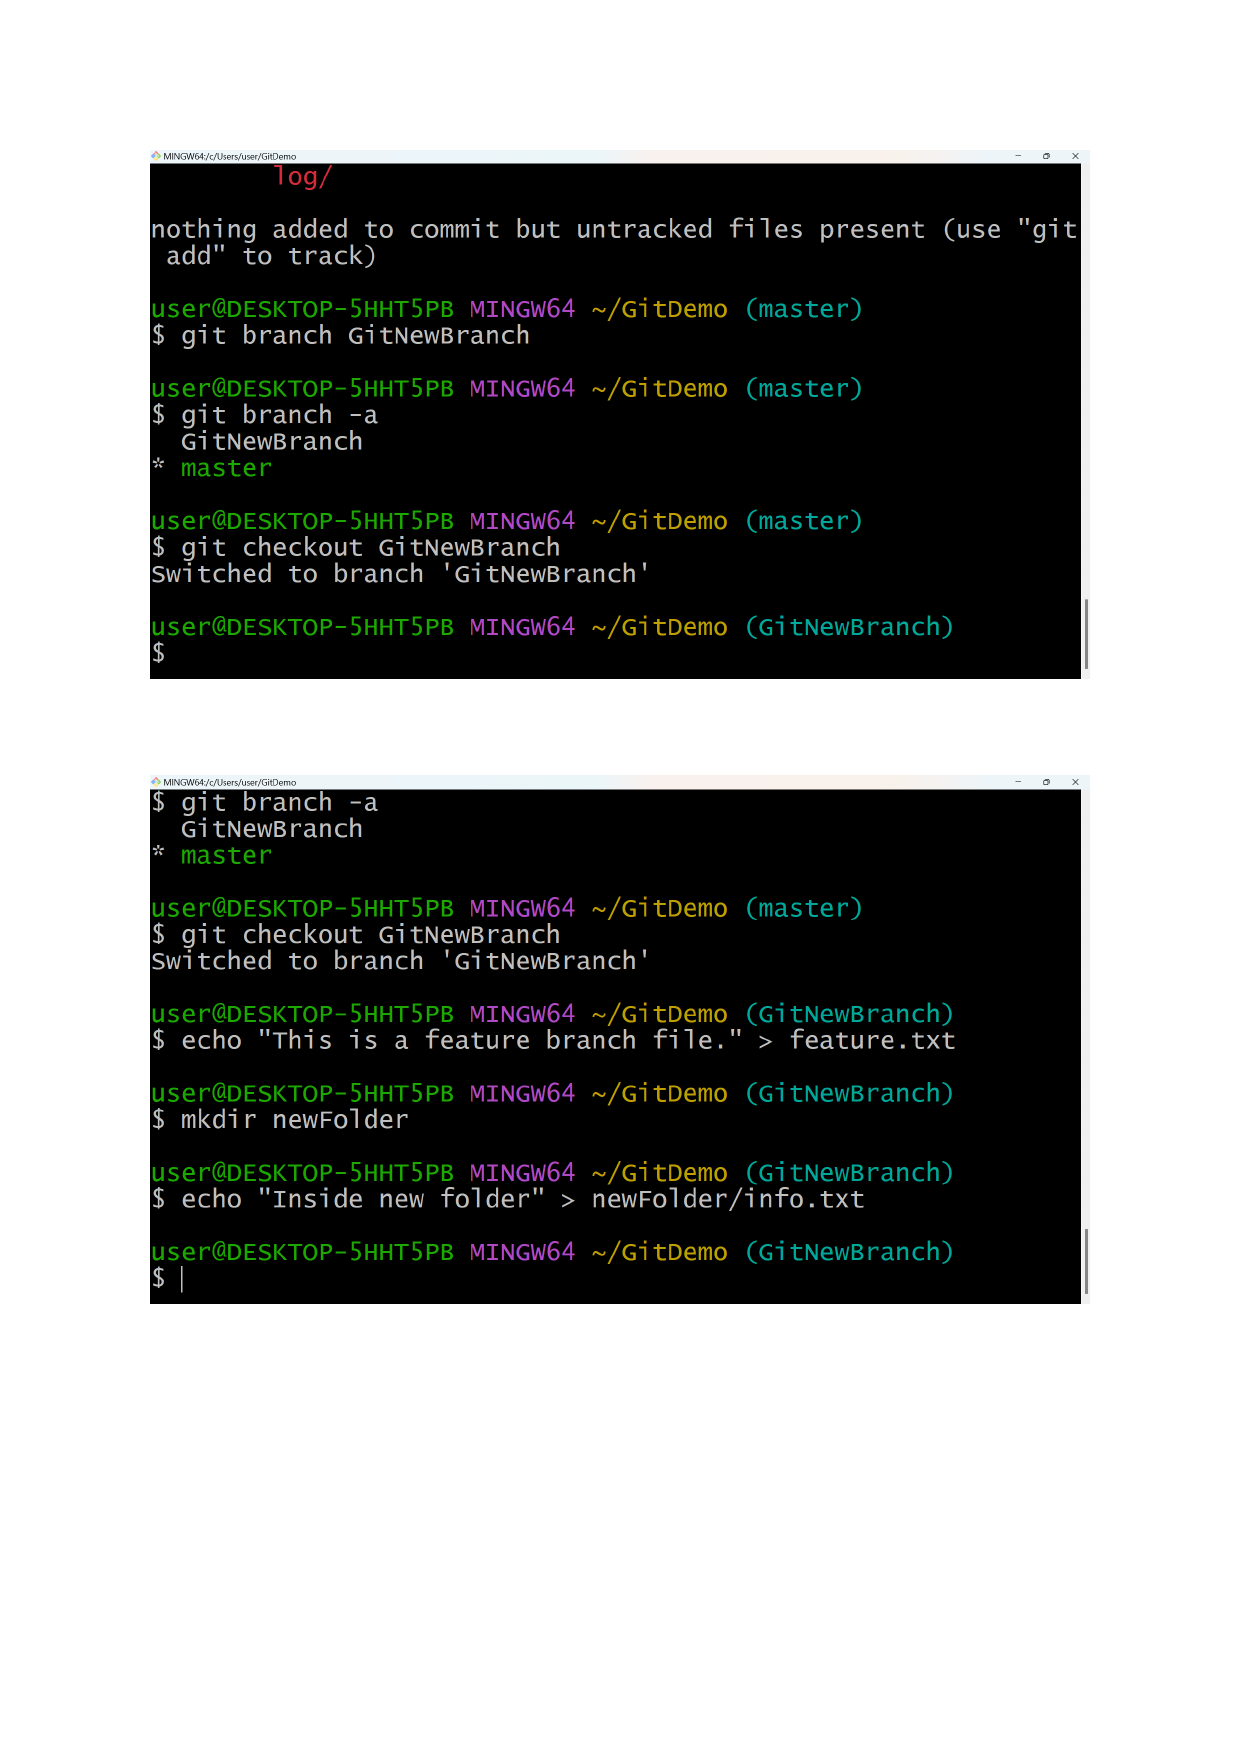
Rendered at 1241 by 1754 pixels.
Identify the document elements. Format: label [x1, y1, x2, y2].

picture [150, 775, 1091, 1304]
picture [150, 150, 1091, 679]
